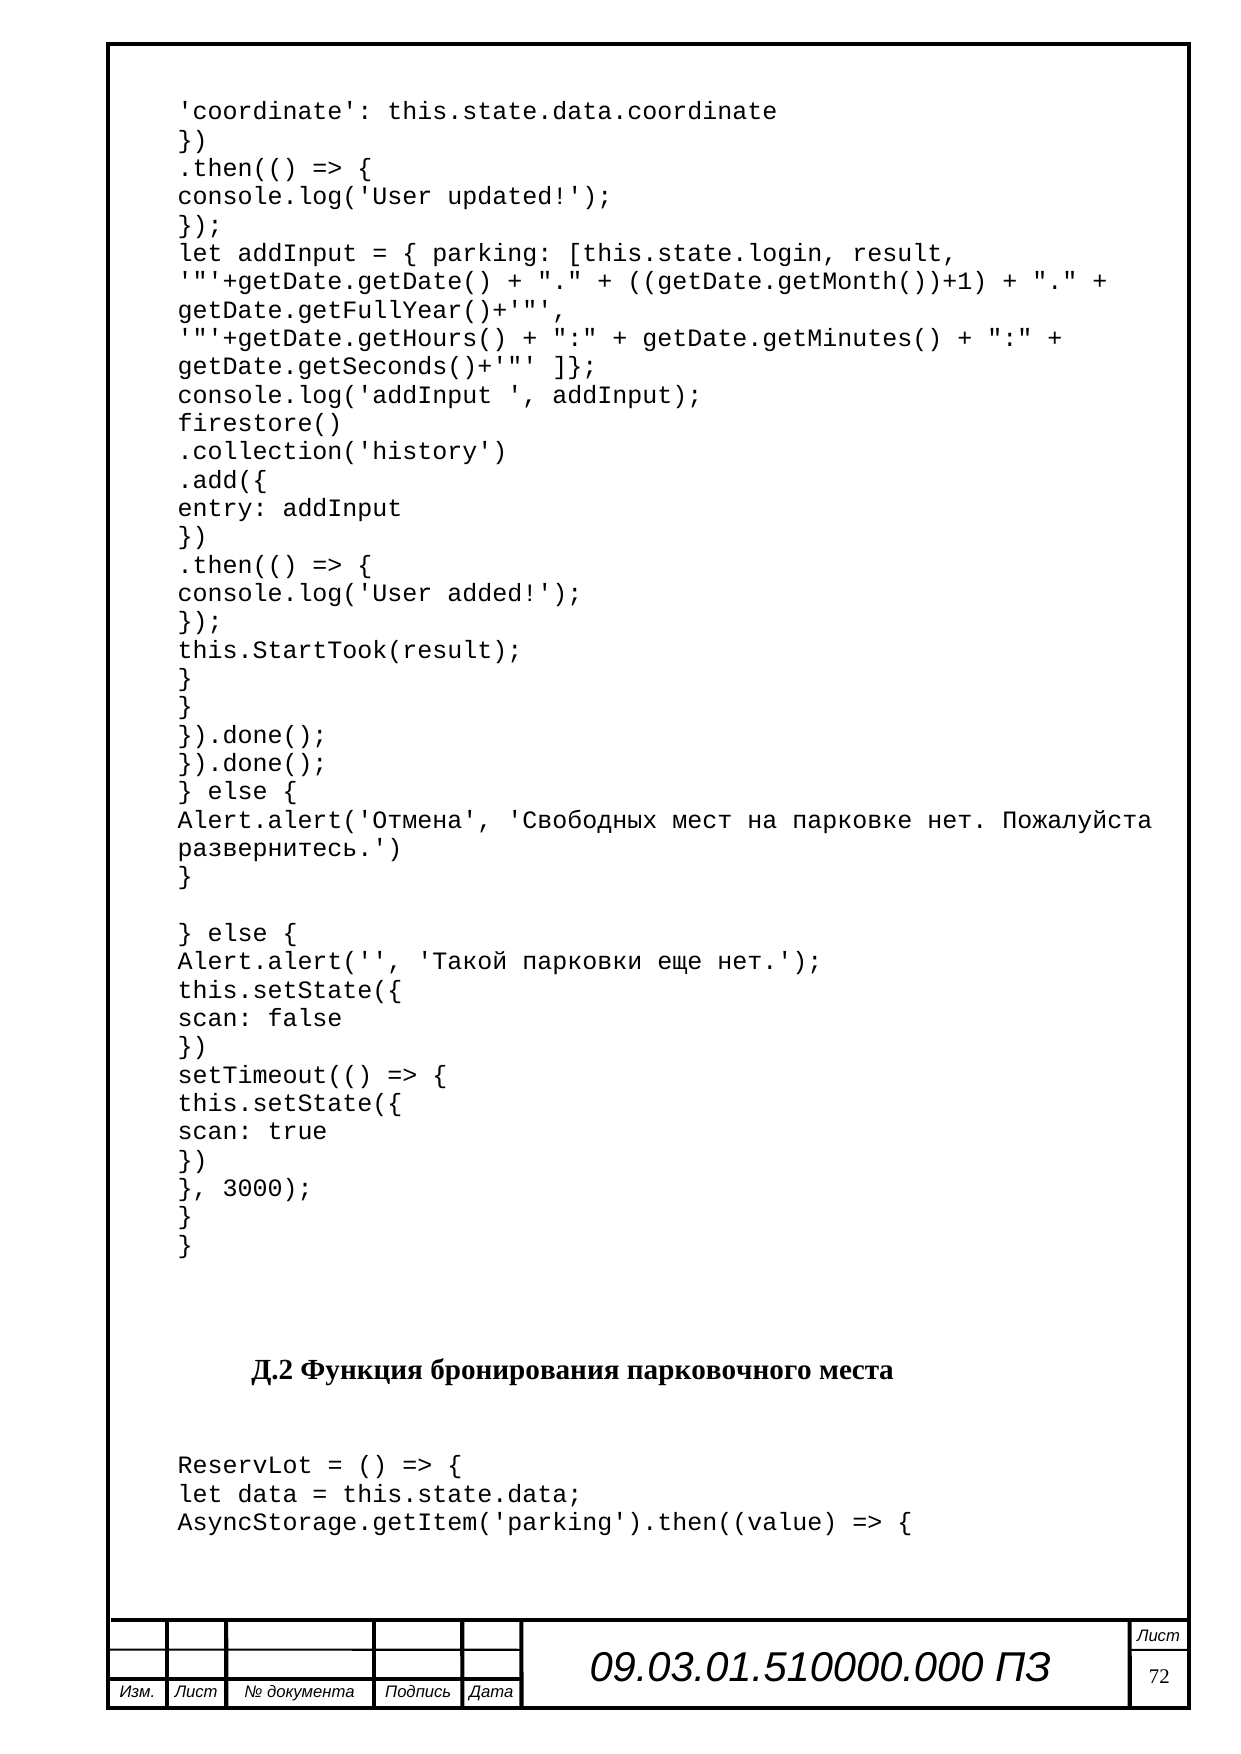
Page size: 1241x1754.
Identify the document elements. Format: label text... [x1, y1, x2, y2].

text Д.2 Функция бронирования парковочного места [177, 1352, 1167, 1386]
text let data = this.state.data; [177, 1481, 1137, 1510]
text }, 3000); [177, 1176, 1167, 1204]
text .add({ [177, 467, 1167, 496]
text ReservLot = () => { [177, 1453, 1137, 1481]
text firestore() [177, 411, 1167, 439]
text entry: addInput [177, 496, 1167, 524]
text }); [177, 212, 1167, 241]
text console.log('User added!'); [177, 581, 1167, 609]
text Alert.alert('Отмена', 'Свободных мест на парковке нет. Пожалуйста развернитесь.') [177, 807, 1167, 864]
text scan: true [177, 1119, 1167, 1147]
text }) [177, 1147, 1167, 1176]
text }) [177, 524, 1167, 552]
text .then(() => { [177, 156, 1167, 184]
text this.setState({ [177, 1091, 1167, 1119]
text }) [177, 127, 1167, 156]
text this.StartTook(result); [177, 637, 1167, 666]
text } else { [177, 921, 1167, 949]
text } [177, 1232, 1167, 1261]
text AsyncStorage.getItem('parking').then((value) => { [177, 1510, 1137, 1538]
text } [177, 864, 1167, 892]
text .then(() => { [177, 552, 1167, 581]
text }).done(); [177, 751, 1167, 779]
text console.log('addInput ', addInput); [177, 382, 1167, 411]
text setTimeout(() => { [177, 1062, 1167, 1091]
text }); [177, 609, 1167, 637]
text console.log('User updated!'); [177, 184, 1167, 212]
text }).done(); [177, 722, 1167, 751]
text } [177, 694, 1167, 722]
text '"'+getDate.getHours() + ":" + getDate.getMinutes() + ":" + getDate.getSeconds()+'"' ]}; [177, 326, 1167, 382]
text let addInput = { parking: [this.state.login, result, '"'+getDate.getDate() + "." + ((getDate.getMonth())+1) + "." + getDate.getFullYear()+'"', [177, 241, 1167, 326]
text 'coordinate': this.state.data.coordinate [177, 99, 1167, 127]
text this.setState({ [177, 977, 1167, 1006]
text } [177, 1204, 1167, 1232]
text Alert.alert('', 'Такой парковки еще нет.'); [177, 949, 1167, 977]
text .collection('history') [177, 439, 1167, 467]
text } else { [177, 779, 1167, 807]
text } [177, 666, 1167, 694]
text scan: false [177, 1006, 1167, 1034]
text }) [177, 1034, 1167, 1062]
